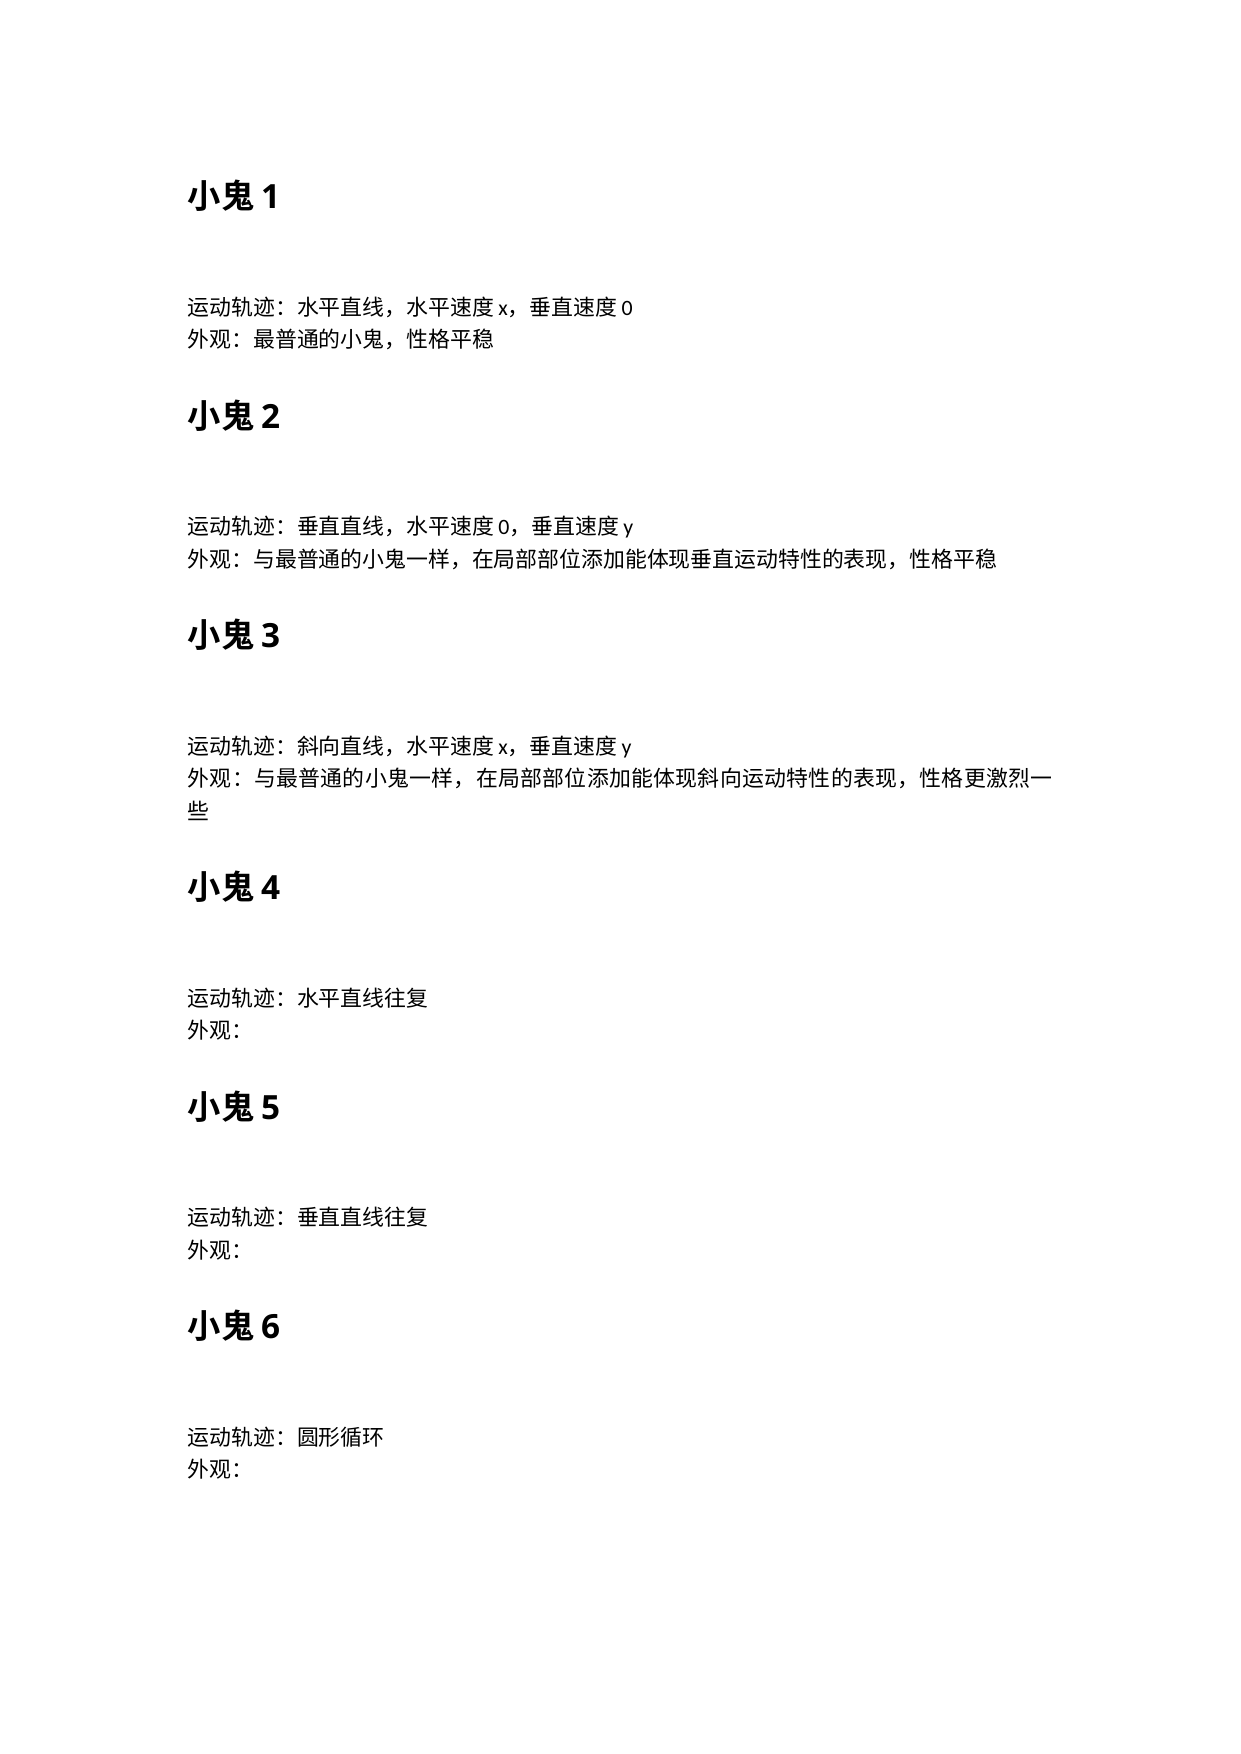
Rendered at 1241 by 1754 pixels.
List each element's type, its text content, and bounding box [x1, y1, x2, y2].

subtitle 小鬼3 [187, 601, 1053, 666]
text 运动轨迹：垂直直线，水平速度0，垂直速度y [187, 509, 1053, 541]
subtitle 小鬼4 [187, 853, 1053, 918]
text 运动轨迹：垂直直线往复 [187, 1200, 1053, 1232]
text 运动轨迹：水平直线，水平速度x，垂直速度0 [187, 289, 1053, 322]
text 运动轨迹：水平直线往复 [187, 980, 1053, 1013]
text 外观：最普通的小鬼，性格平稳 [187, 322, 1053, 354]
text 外观：与最普通的小鬼一样，在局部部位添加能体现垂直运动特性的表现，性格平稳 [187, 541, 1053, 574]
text 外观：与最普通的小鬼一样，在局部部位添加能体现斜向运动特性的表现，性格更激烈一些 [187, 761, 1053, 826]
subtitle 小鬼5 [187, 1072, 1053, 1137]
text 外观： [187, 1452, 1053, 1484]
subtitle 小鬼1 [187, 162, 1053, 227]
text 运动轨迹：圆形循环 [187, 1419, 1053, 1452]
text 运动轨迹：斜向直线，水平速度x，垂直速度y [187, 728, 1053, 761]
subtitle 小鬼2 [187, 381, 1053, 446]
text 外观： [187, 1013, 1053, 1045]
text 外观： [187, 1232, 1053, 1265]
subtitle 小鬼6 [187, 1292, 1053, 1357]
